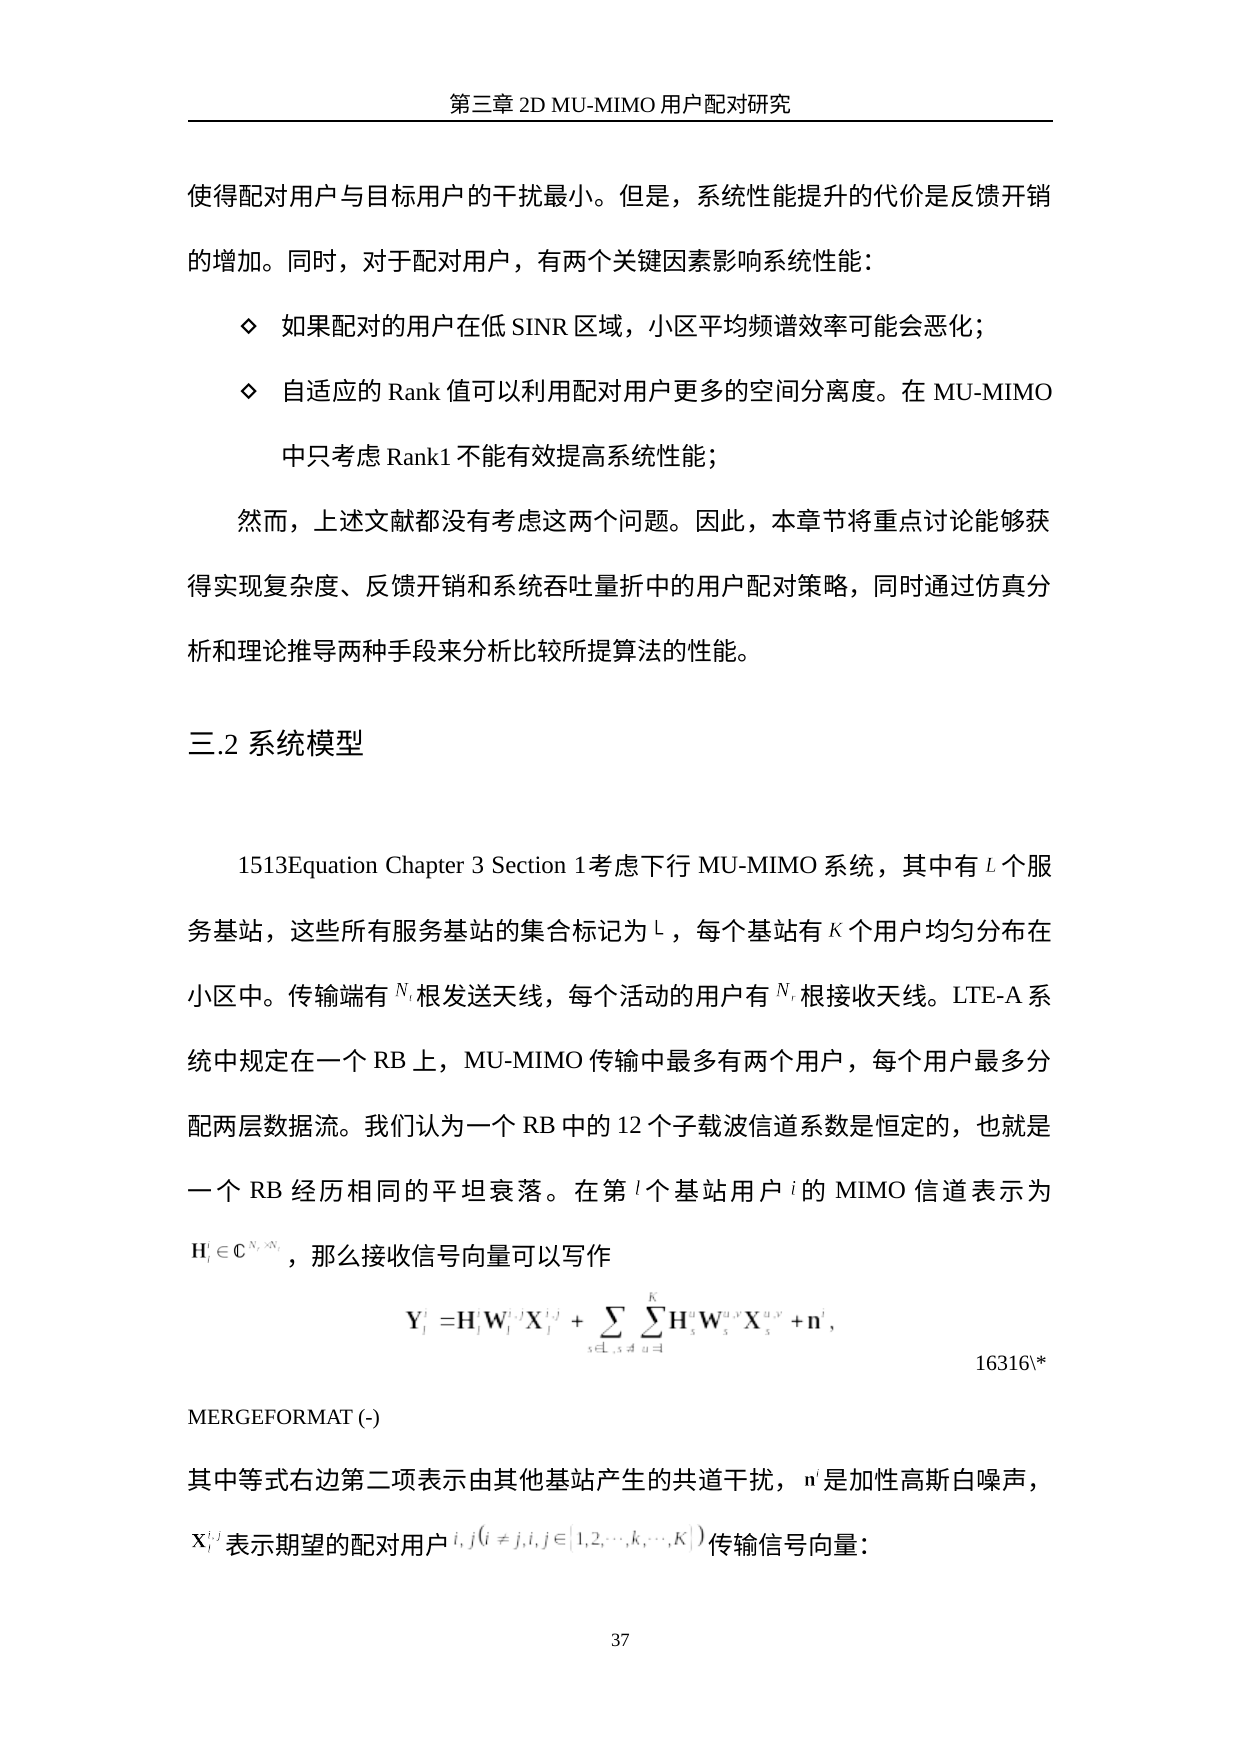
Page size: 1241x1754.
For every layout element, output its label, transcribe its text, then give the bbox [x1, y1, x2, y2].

text 然而，上述文献都没有考虑这两个问题。因此，本章节将重点讨论能够获得实现复杂度、反馈开销和系统吞吐量折中的用户配对策略，同时通过仿真分析和理论推导两种手段来分析比较所提算法的性能。 [187, 487, 1053, 682]
list 自适应的Rank值可以利用配对用户更多的空间分离度。在MU-MIMO中只考虑Rank1不能有效提高系统性能； [237, 357, 1053, 487]
text 其中等式右边第二项表示由其他基站产生的共道干扰，是加性高斯白噪声，表示期望的配对用户传输信号向量： [187, 1446, 1053, 1576]
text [187, 162, 1053, 292]
subtitle 系统模型 [187, 709, 1053, 774]
list 如果配对的用户在低SINR区域，小区平均频谱效率可能会恶化； [237, 292, 1053, 357]
text 考虑下行MU-MIMO系统，其中有个服务基站，这些所有服务基站的集合标记为，每个基站有个用户均匀分布在小区中。传输端有根发送天线，每个活动的用户有根接收天线。LTE-A系统中规定在一个RB上，MU-MIMO传输中最多有两个用户，每个用户最多分配两层数据流。我们认为一个RB中的12个子载波信道系数是恒定的，也就是一个RB经历相同的平坦衰落。在第个基站用户的MIMO信道表示为，那么接收信号向量可以写作 [187, 832, 1053, 1287]
